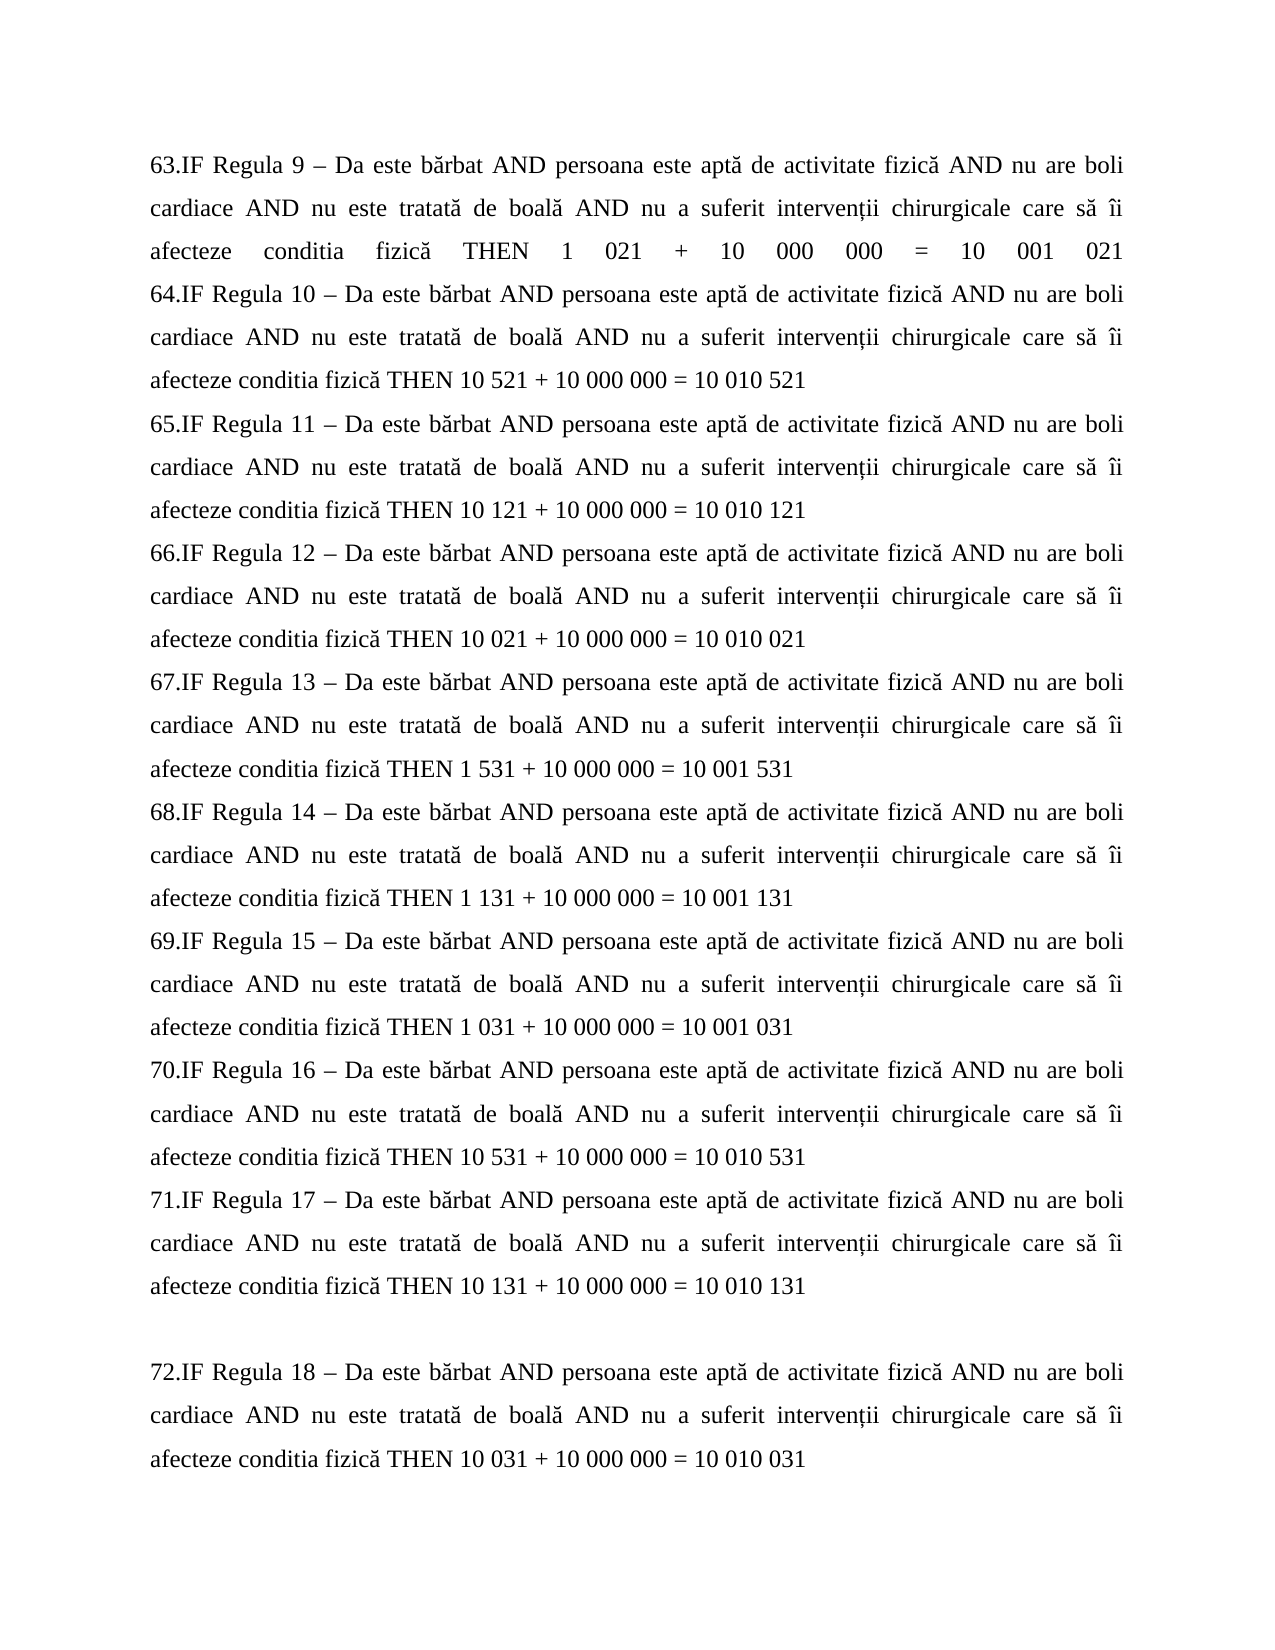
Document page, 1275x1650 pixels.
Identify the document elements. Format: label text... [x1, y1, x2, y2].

text 70.IF Regula 16 – Da este bărbat AND persoana este aptă de activitate fizică AND nu are boli cardiace AND nu este tratată de boală AND nu a suferit intervenții chirurgicale care să îi afecteze conditia fizică THEN 10 531 + 10 000 000 = 10 010 531 [150, 1056, 1125, 1171]
text 68.IF Regula 14 – Da este bărbat AND persoana este aptă de activitate fizică AND nu are boli cardiace AND nu este tratată de boală AND nu a suferit intervenții chirurgicale care să îi afecteze conditia fizică THEN 1 131 + 10 000 000 = 10 001 131 [150, 797, 1125, 912]
text 69.IF Regula 15 – Da este bărbat AND persoana este aptă de activitate fizică AND nu are boli cardiace AND nu este tratată de boală AND nu a suferit intervenții chirurgicale care să îi afecteze conditia fizică THEN 1 031 + 10 000 000 = 10 001 031 [150, 926, 1125, 1041]
text 71.IF Regula 17 – Da este bărbat AND persoana este aptă de activitate fizică AND nu are boli cardiace AND nu este tratată de boală AND nu a suferit intervenții chirurgicale care să îi afecteze conditia fizică THEN 10 131 + 10 000 000 = 10 010 131 [150, 1185, 1125, 1300]
text 67.IF Regula 13 – Da este bărbat AND persoana este aptă de activitate fizică AND nu are boli cardiace AND nu este tratată de boală AND nu a suferit intervenții chirurgicale care să îi afecteze conditia fizică THEN 1 531 + 10 000 000 = 10 001 531 [150, 667, 1125, 782]
text 65.IF Regula 11 – Da este bărbat AND persoana este aptă de activitate fizică AND nu are boli cardiace AND nu este tratată de boală AND nu a suferit intervenții chirurgicale care să îi afecteze conditia fizică THEN 10 121 + 10 000 000 = 10 010 121 [150, 409, 1125, 524]
text 72.IF Regula 18 – Da este bărbat AND persoana este aptă de activitate fizică AND nu are boli cardiace AND nu este tratată de boală AND nu a suferit intervenții chirurgicale care să îi afecteze conditia fizică THEN 10 031 + 10 000 000 = 10 010 031 [150, 1357, 1125, 1472]
text 63.IF Regula 9 – Da este bărbat AND persoana este aptă de activitate fizică AND nu are boli cardiace AND nu este tratată de boală AND nu a suferit intervenții chirurgicale care să îi afecteze conditia fizică THEN 1 021 + 10 000 000 = 10 001 021 64.IF Regula 10 – Da este bărbat AND persoana este aptă de activitate fizică AND nu are boli cardiace AND nu este tratată de boală AND nu a suferit intervenții chirurgicale care să îi afecteze conditia fizică THEN 10 521 + 10 000 000 = 10 010 521 [150, 150, 1125, 394]
text 66.IF Regula 12 – Da este bărbat AND persoana este aptă de activitate fizică AND nu are boli cardiace AND nu este tratată de boală AND nu a suferit intervenții chirurgicale care să îi afecteze conditia fizică THEN 10 021 + 10 000 000 = 10 010 021 [150, 538, 1125, 653]
